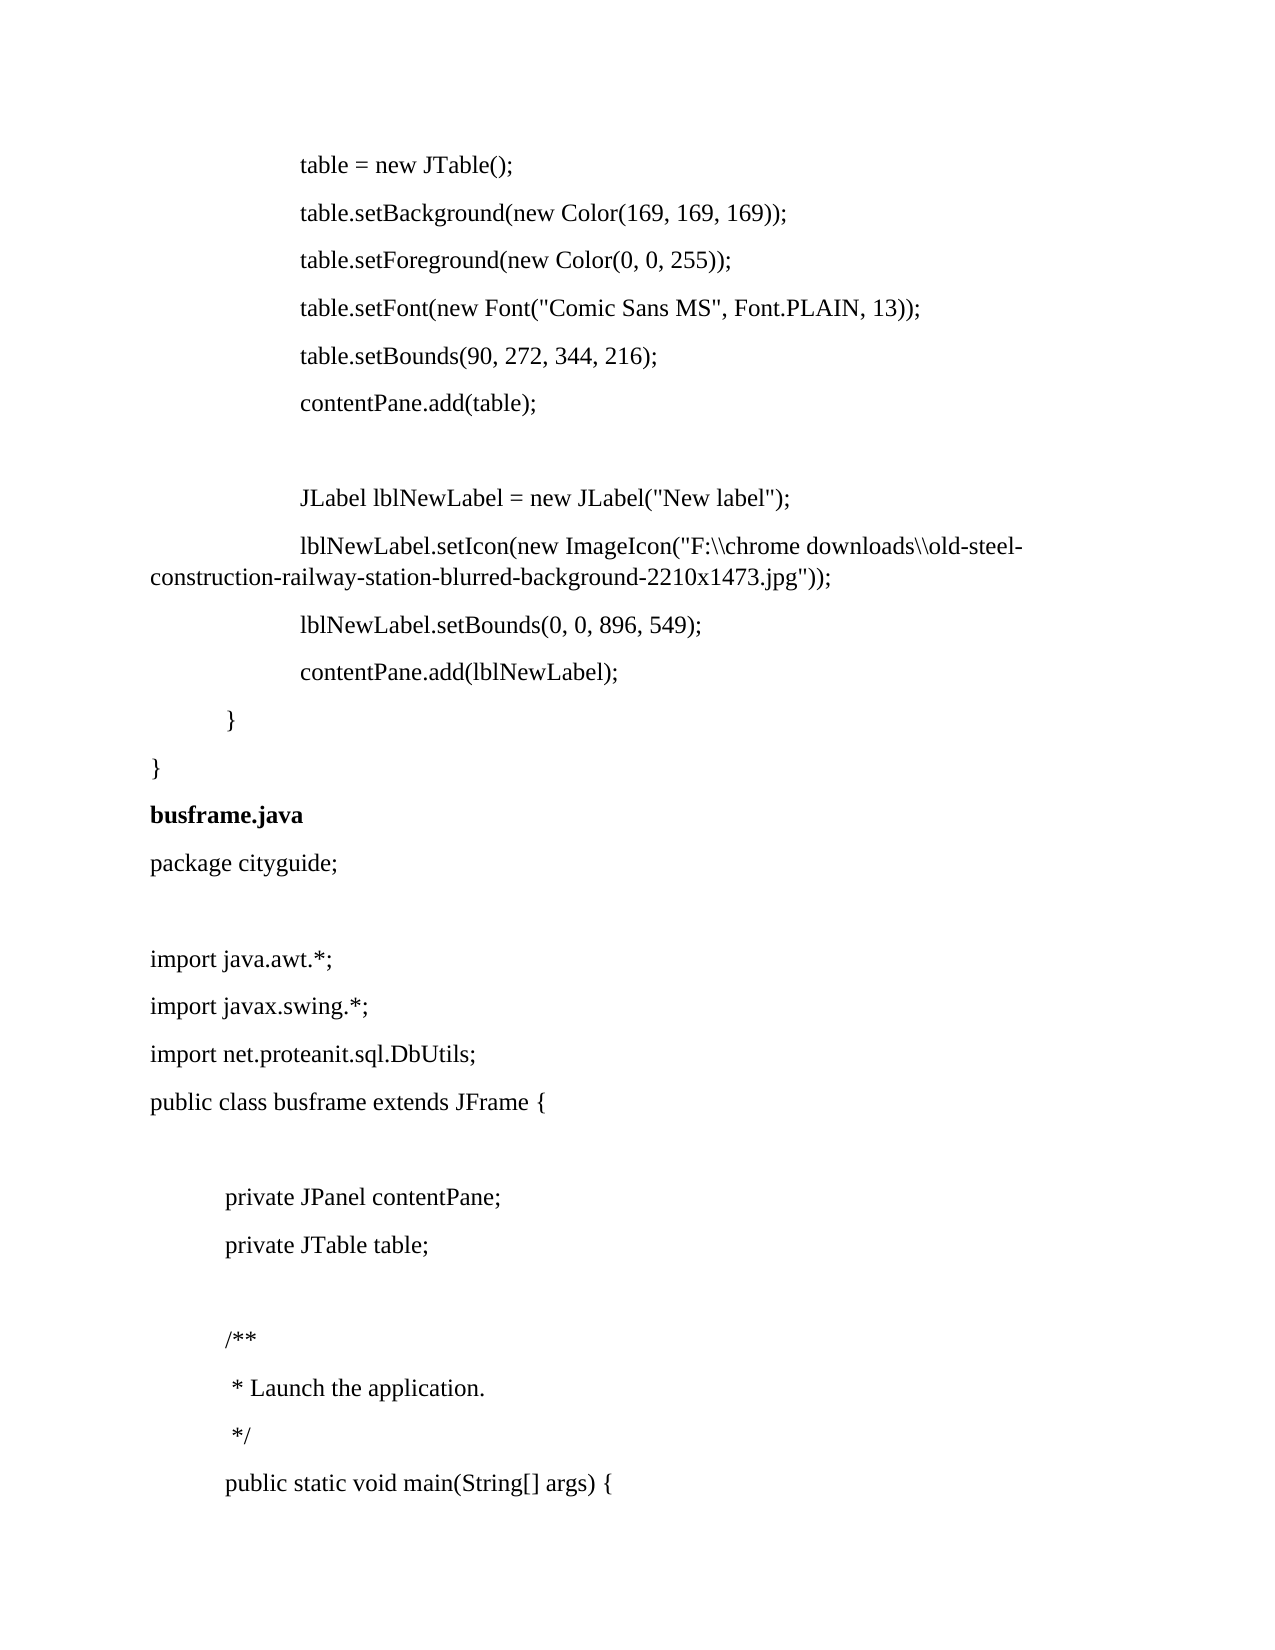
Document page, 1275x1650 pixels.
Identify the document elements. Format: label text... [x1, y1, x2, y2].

text table = new JTable(); [150, 150, 1125, 179]
text public static void main(String[] args) { [150, 1468, 1125, 1497]
text } [150, 705, 1125, 734]
text table.setForeground(new Color(0, 0, 255)); [150, 245, 1125, 274]
text table.setFont(new Font("Comic Sans MS", Font.PLAIN, 13)); [150, 293, 1125, 322]
text import java.awt.*; [150, 944, 1125, 972]
text table.setBounds(90, 272, 344, 216); [150, 341, 1125, 369]
text contentPane.add(lblNewLabel); [150, 657, 1125, 686]
text public class busframe extends JFrame { [150, 1087, 1125, 1116]
text * Launch the application. [150, 1373, 1125, 1402]
text JLabel lblNewLabel = new JLabel("New label"); [150, 483, 1125, 512]
text private JTable table; [150, 1230, 1125, 1259]
text /** [150, 1325, 1125, 1354]
text lblNewLabel.setIcon(new ImageIcon("F:\\chrome downloads\\old-steel-construction-railway-station-blurred-background-2210x1473.jpg")); [150, 531, 1125, 591]
text lblNewLabel.setBounds(0, 0, 896, 549); [150, 610, 1125, 638]
text import javax.swing.*; [150, 991, 1125, 1020]
text private JPanel contentPane; [150, 1182, 1125, 1211]
text } [150, 753, 1125, 782]
text package cityguide; [150, 848, 1125, 877]
text busframe.java [150, 801, 1125, 829]
text import net.proteanit.sql.DbUtils; [150, 1039, 1125, 1068]
text */ [150, 1421, 1125, 1449]
text table.setBackground(new Color(169, 169, 169)); [150, 198, 1125, 226]
text contentPane.add(table); [150, 388, 1125, 417]
